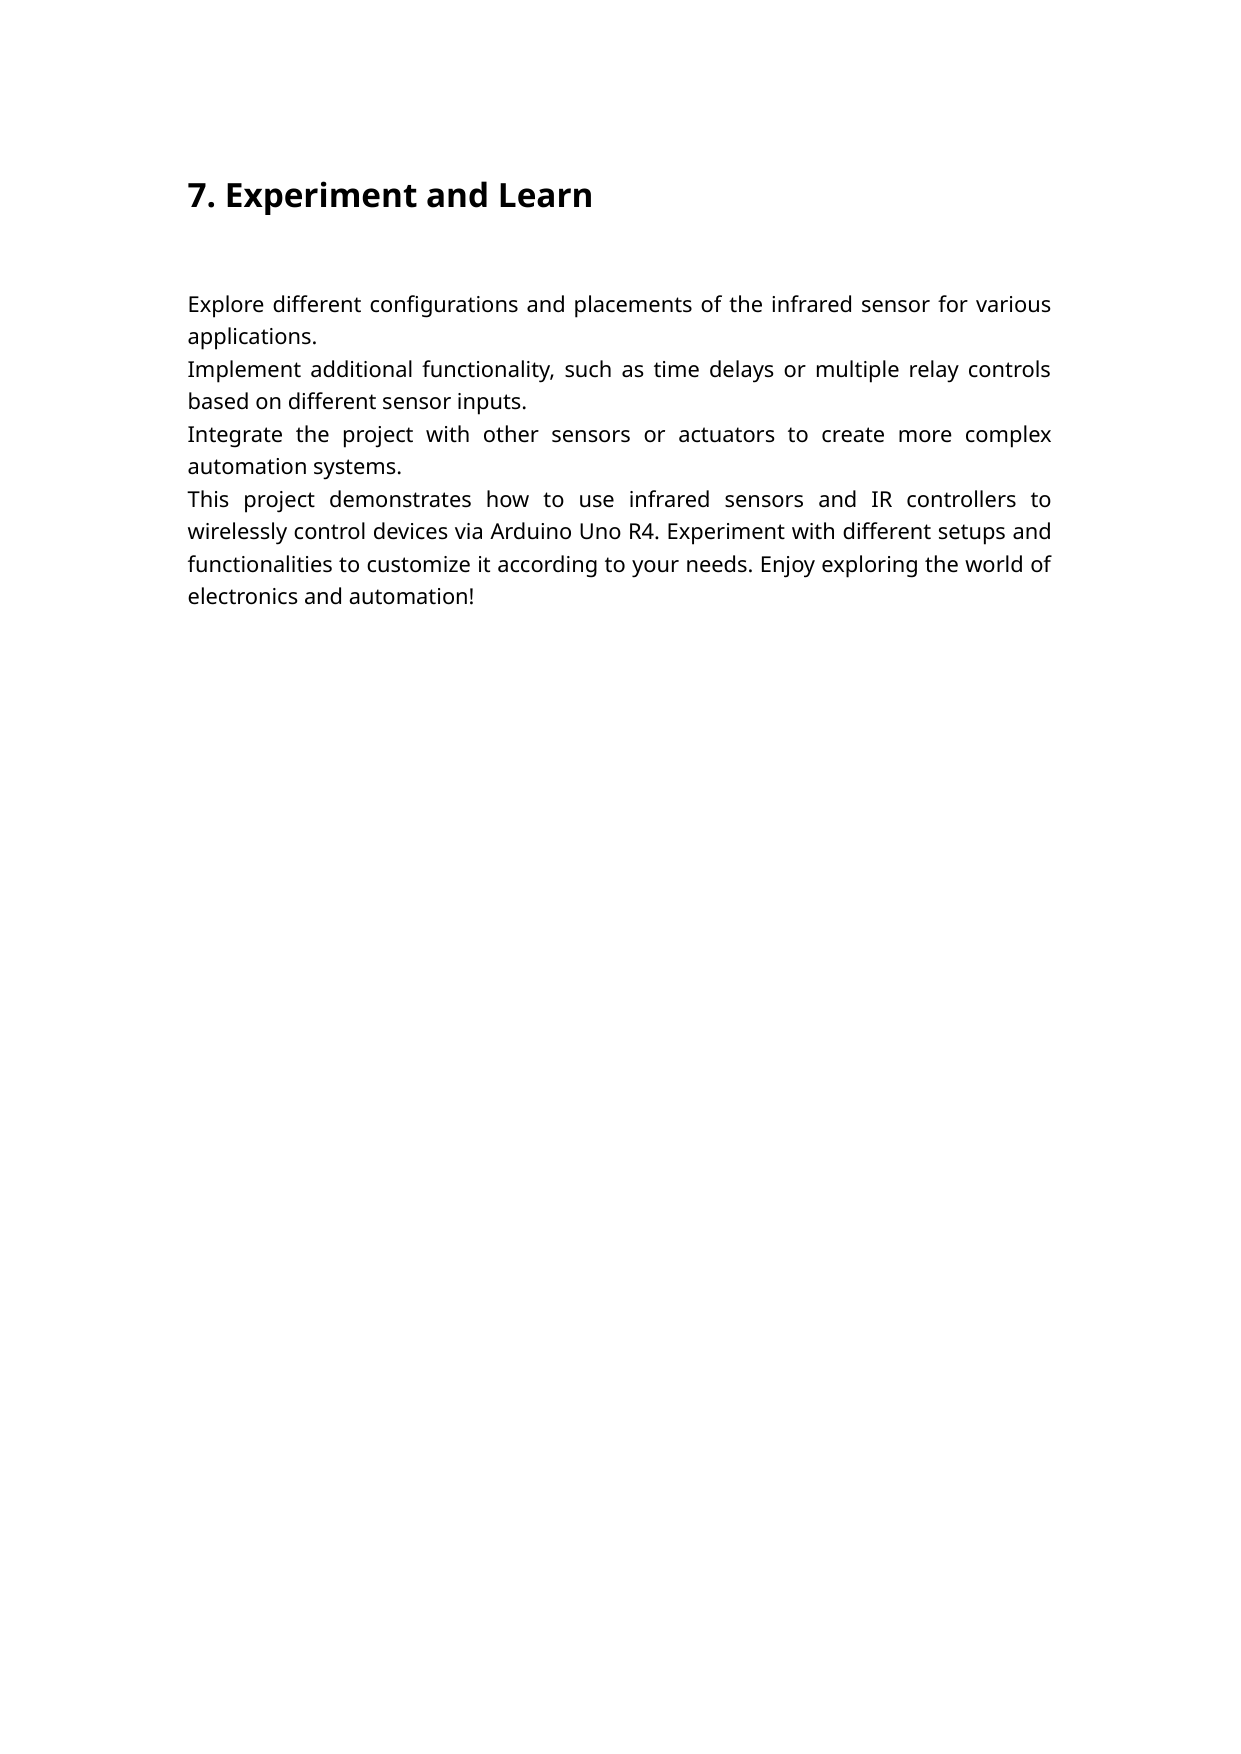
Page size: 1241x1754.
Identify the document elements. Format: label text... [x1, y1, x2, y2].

text Explore different configurations and placements of the infrared sensor for various applications. [187, 287, 1053, 352]
text Integrate the project with other sensors or actuators to create more complex automation systems. [187, 417, 1053, 482]
text This project demonstrates how to use infrared sensors and IR controllers to wirelessly control devices via Arduino Uno R4. Experiment with different setups and functionalities to customize it according to your needs. Enjoy exploring the world of electronics and automation! [187, 482, 1053, 612]
text Implement additional functionality, such as time delays or multiple relay controls based on different sensor inputs. [187, 352, 1053, 417]
subtitle 7. Experiment and Learn [187, 162, 1053, 227]
